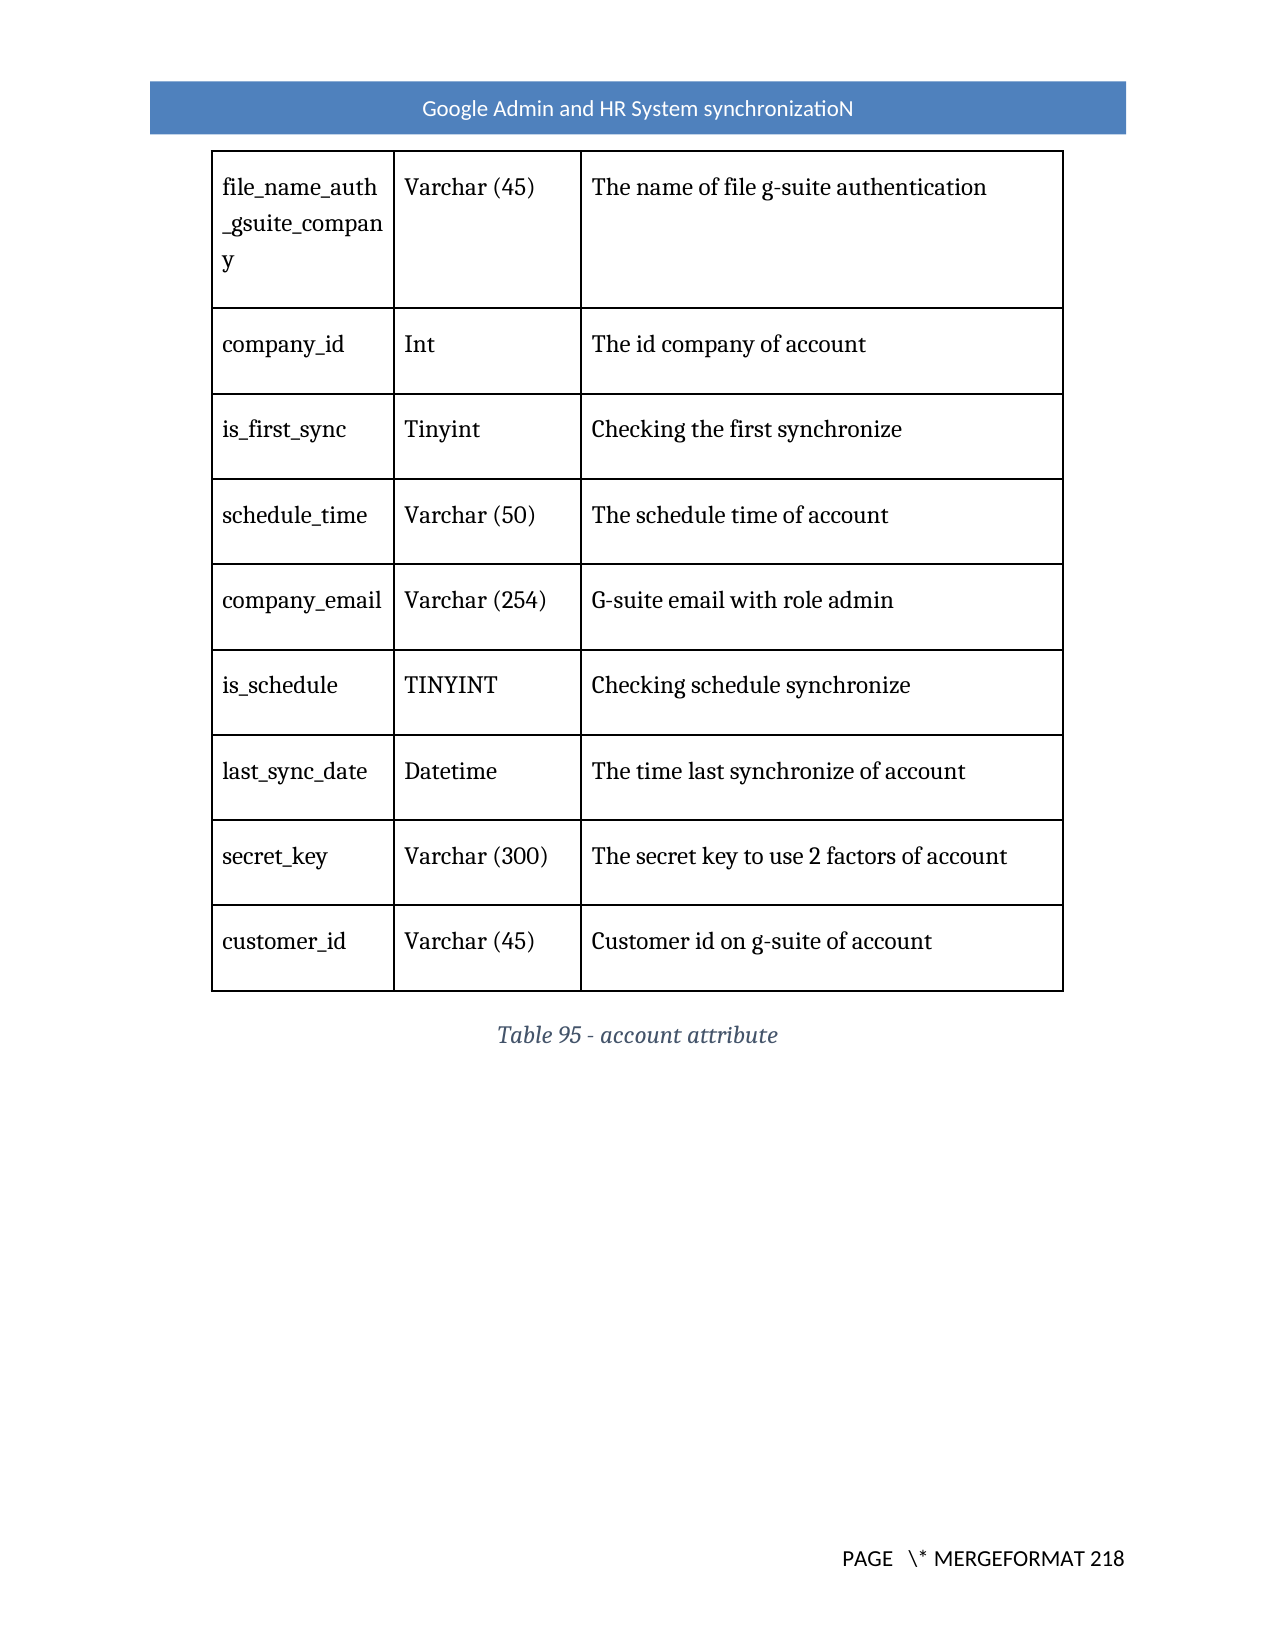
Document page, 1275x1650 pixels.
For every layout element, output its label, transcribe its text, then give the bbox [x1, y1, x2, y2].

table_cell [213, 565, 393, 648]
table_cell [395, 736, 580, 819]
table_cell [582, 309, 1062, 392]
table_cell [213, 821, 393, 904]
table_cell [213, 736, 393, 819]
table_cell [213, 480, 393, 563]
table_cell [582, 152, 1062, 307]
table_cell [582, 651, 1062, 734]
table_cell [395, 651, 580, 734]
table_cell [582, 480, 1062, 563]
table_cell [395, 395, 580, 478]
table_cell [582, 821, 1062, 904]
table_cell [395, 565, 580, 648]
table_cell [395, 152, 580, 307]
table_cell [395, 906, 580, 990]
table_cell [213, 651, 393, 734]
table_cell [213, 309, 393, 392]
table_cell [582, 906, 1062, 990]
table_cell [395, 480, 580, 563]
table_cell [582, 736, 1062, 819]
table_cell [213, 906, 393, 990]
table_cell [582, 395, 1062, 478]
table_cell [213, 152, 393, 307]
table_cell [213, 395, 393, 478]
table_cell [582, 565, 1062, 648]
text Table 95 - account attribute [150, 1021, 1125, 1050]
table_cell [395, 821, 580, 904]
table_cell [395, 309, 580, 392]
